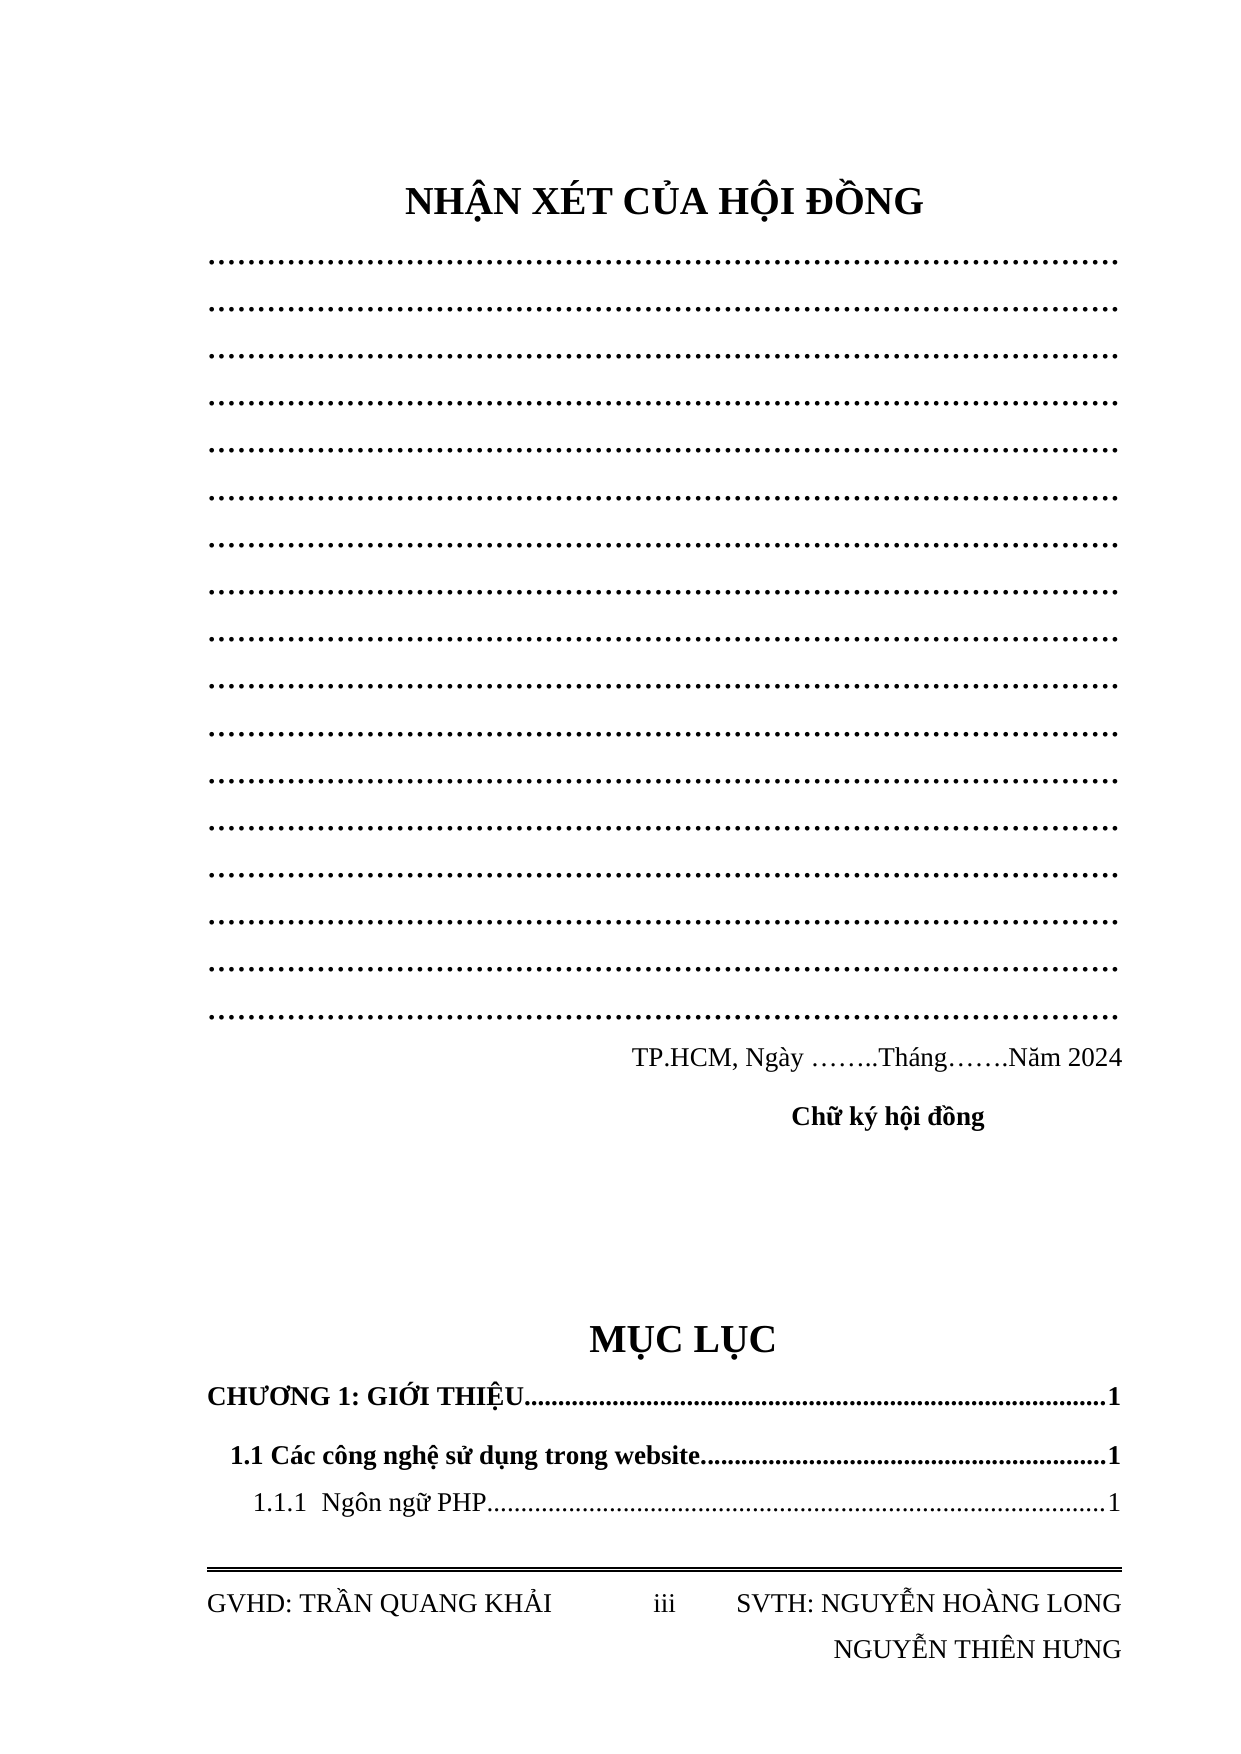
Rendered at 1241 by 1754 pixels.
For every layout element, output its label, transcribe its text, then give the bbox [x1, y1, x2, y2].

text NHẬN XÉT CỦA HỘI ĐỒNG [207, 177, 1122, 223]
text Chữ ký hội đồng [207, 1100, 1122, 1131]
text TP.HCM, Ngày ……..Tháng…….Năm 2024 [207, 1041, 1122, 1072]
